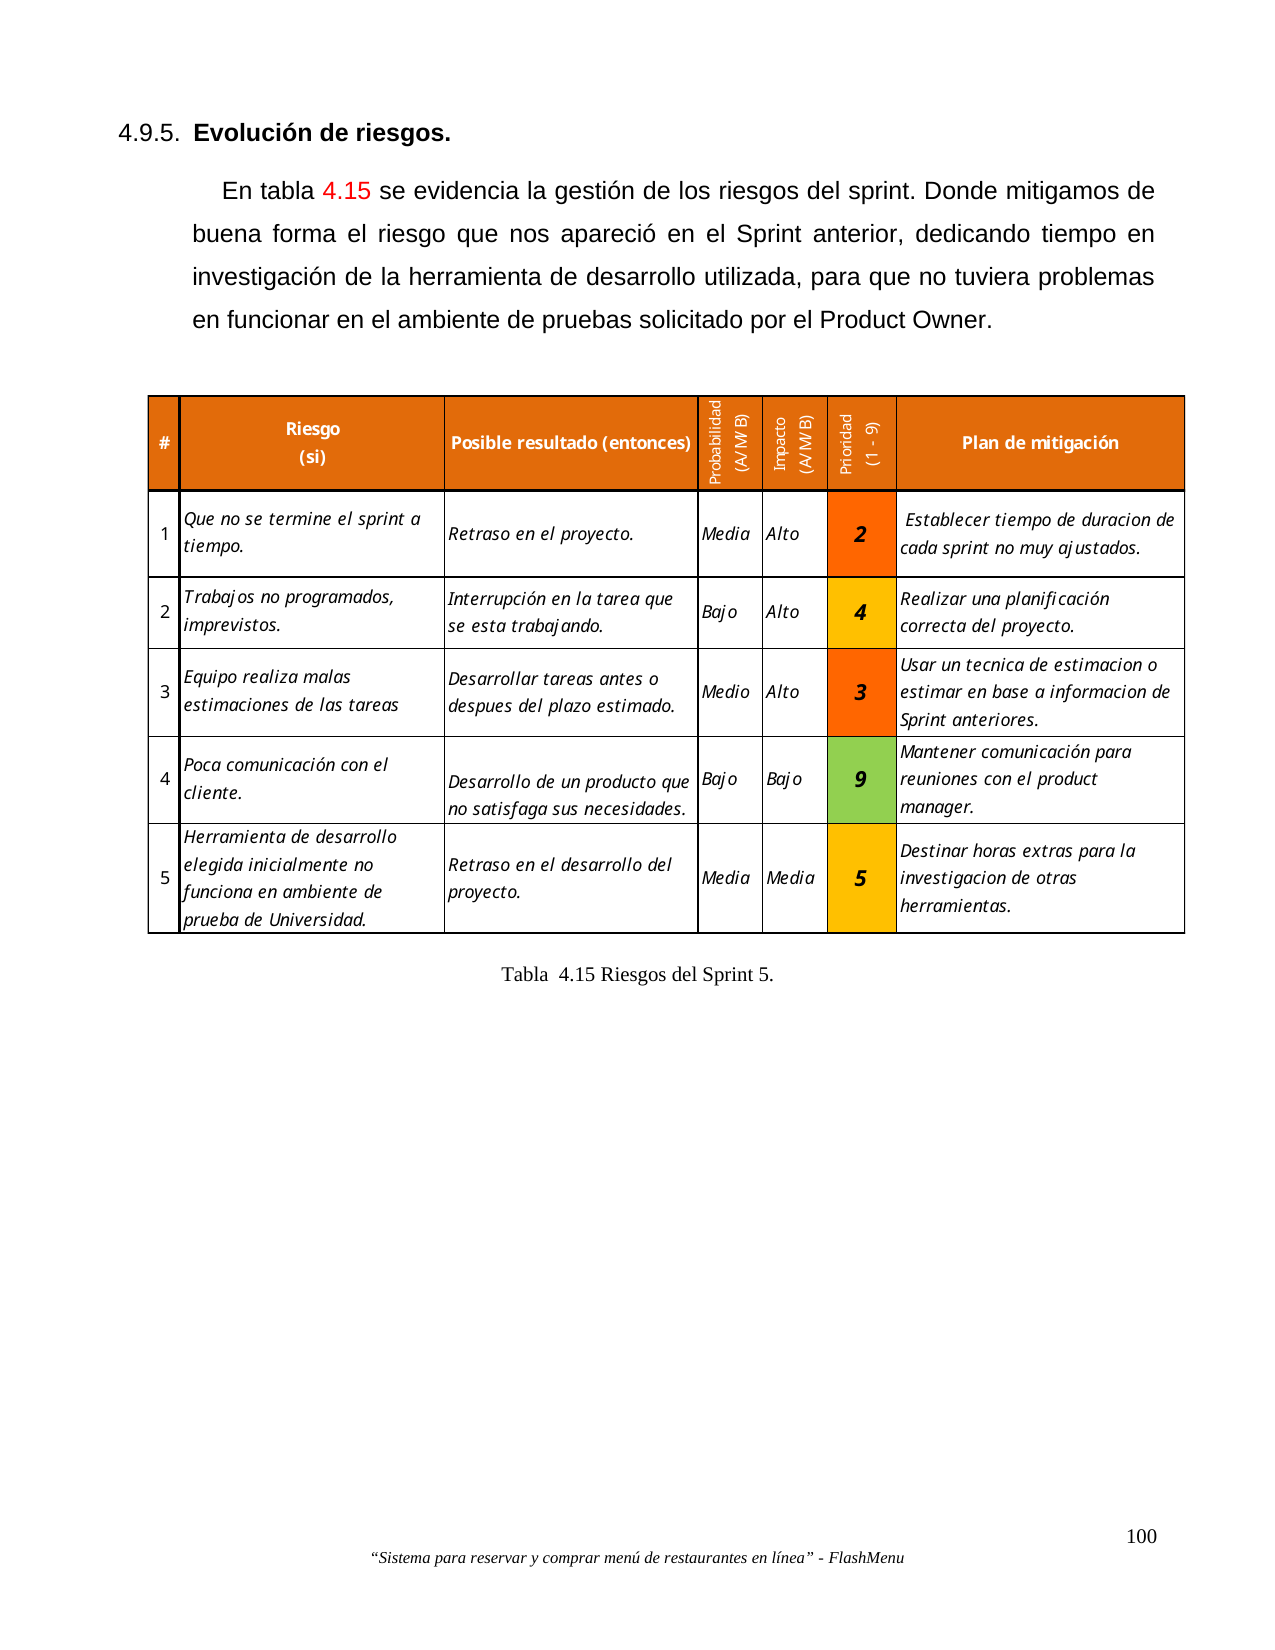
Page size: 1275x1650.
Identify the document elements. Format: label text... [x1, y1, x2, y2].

text En tabla 4.15 se evidencia la gestión de los riesgos del sprint. Donde mitigamos de buena forma el riesgo que nos apareció en el Sprint anterior, dedicando tiempo en investigación de la herramienta de desarrollo utilizada, para que no tuviera problemas en funcionar en el ambiente de pruebas solicitado por el Product Owner. [192, 176, 1157, 334]
subtitle Evolución de riesgos. [118, 118, 1157, 147]
